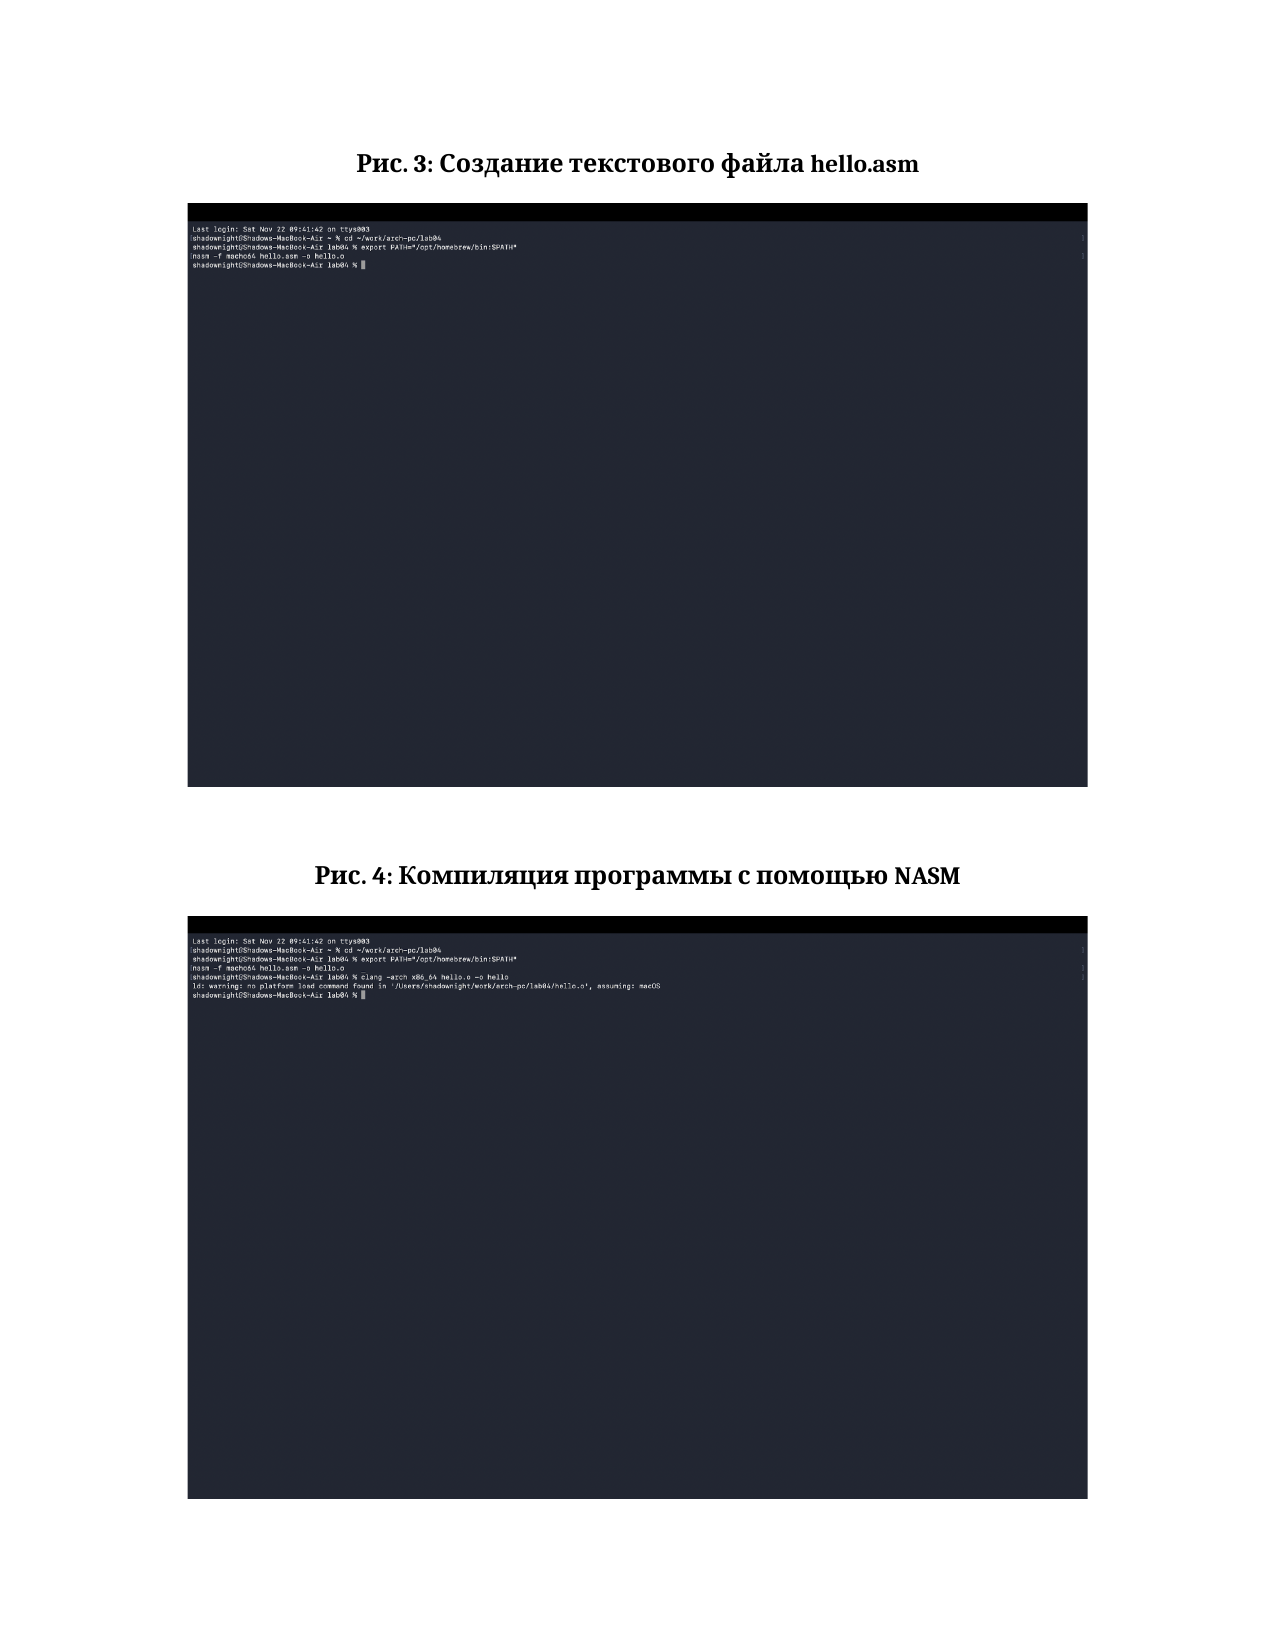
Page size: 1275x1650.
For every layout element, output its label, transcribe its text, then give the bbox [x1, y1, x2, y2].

text Рис. 4: Компиляция программы с помощью NASM [187, 862, 1087, 891]
picture [187, 203, 1088, 787]
text Рис. 3: Создание текстового файла hello.asm [187, 150, 1087, 179]
picture [187, 916, 1088, 1499]
